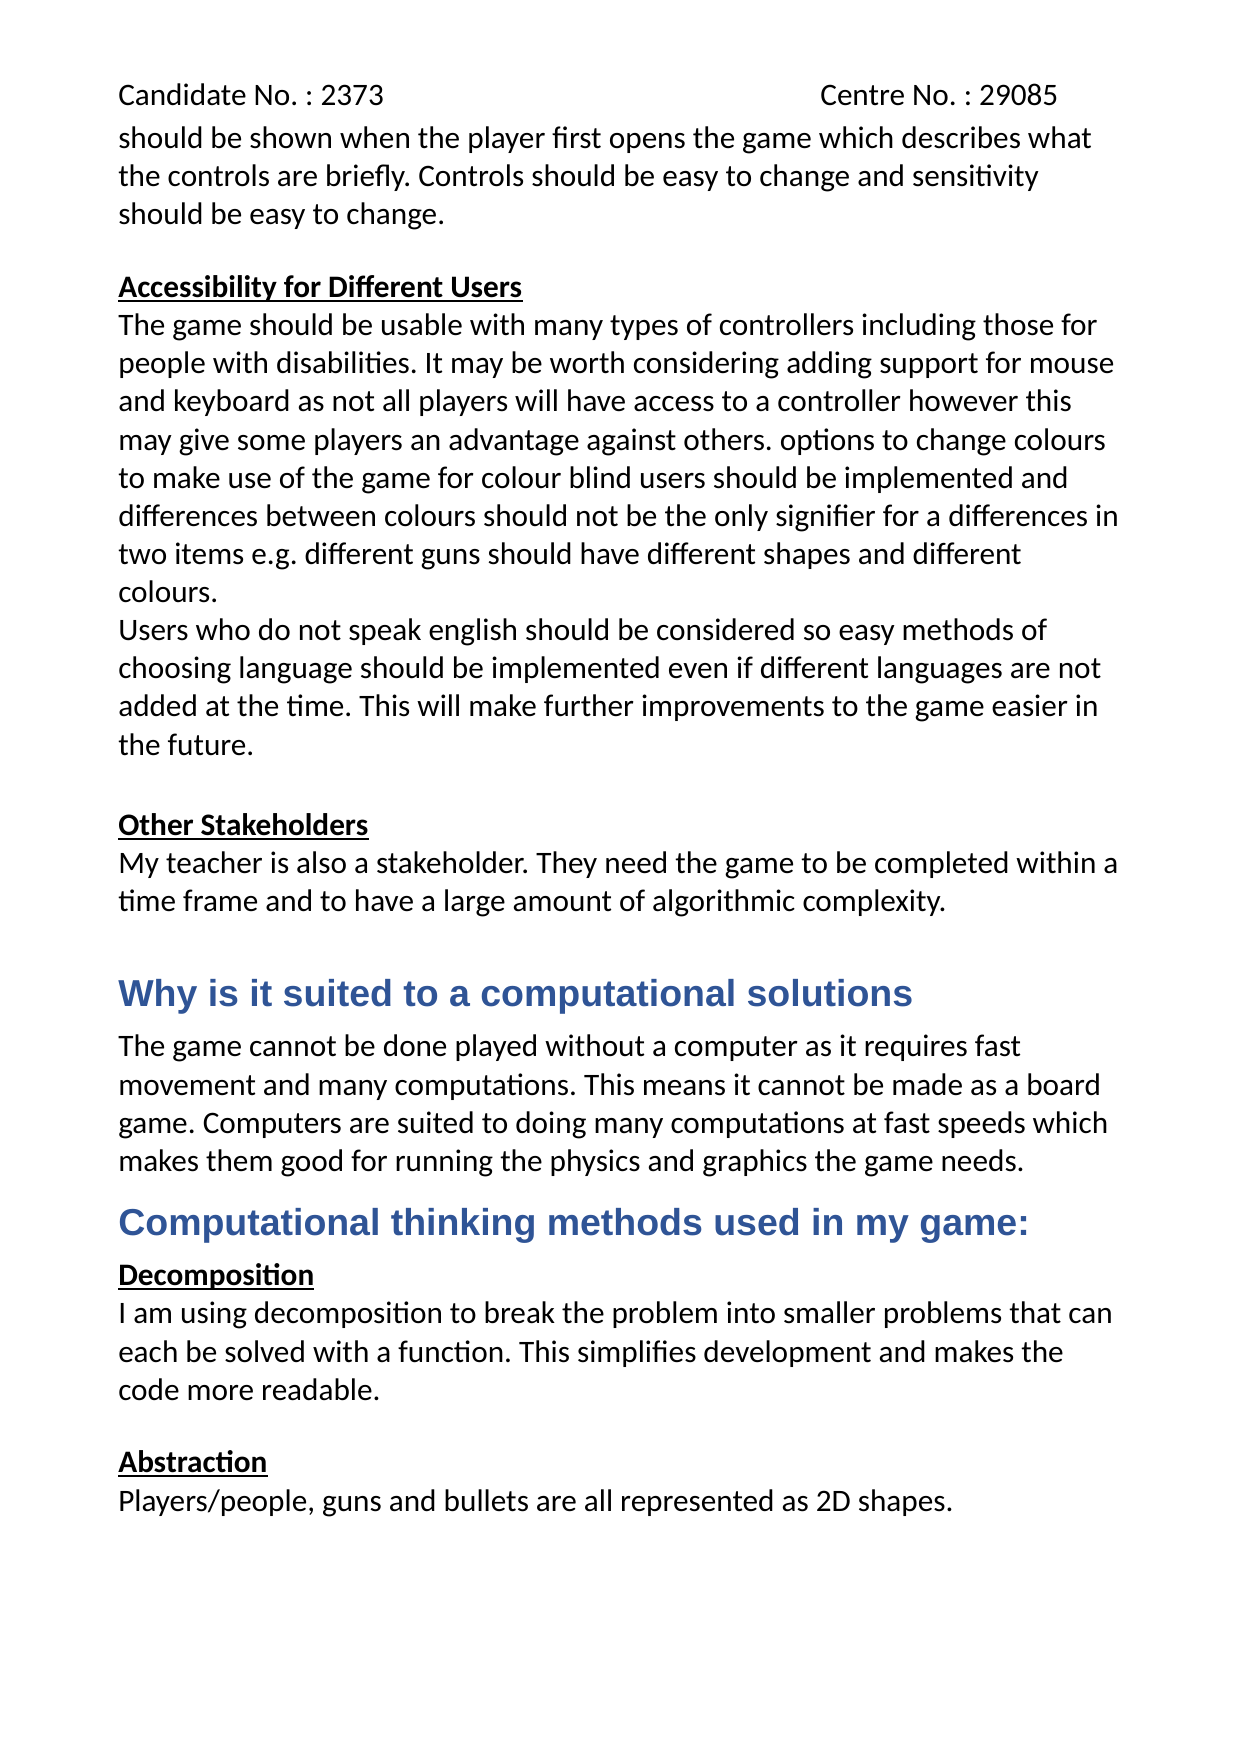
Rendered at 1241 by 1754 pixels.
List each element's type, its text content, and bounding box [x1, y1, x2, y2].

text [118, 118, 1122, 232]
text Players/people, guns and bullets are all represented as 2D shapes. [118, 1481, 1122, 1519]
text My teacher is also a stakeholder. They need the game to be completed within a time frame and to have a large amount of algorithmic complexity. [118, 843, 1122, 919]
subtitle Accessibility for Different Users [118, 267, 1122, 305]
text I am using decomposition to break the problem into smaller problems that can each be solved with a function. This simplifies development and makes the code more readable. [118, 1293, 1122, 1408]
subtitle Other Stakeholders [118, 805, 1122, 843]
text The game should be usable with many types of controllers including those for people with disabilities. It may be worth considering adding support for mouse and keyboard as not all players will have access to a controller however this may give some players an advantage against others. options to change colours to make use of the game for colour blind users should be implemented and differences between colours should not be the only signifier for a differences in two items e.g. different guns should have different shapes and different colours. [118, 305, 1122, 610]
text The game cannot be done played without a computer as it requires fast movement and many computations. This means it cannot be made as a board game. Computers are suited to doing many computations at fast speeds which makes them good for running the physics and graphics the game needs. [118, 1026, 1122, 1179]
subtitle Abstraction [118, 1443, 1122, 1481]
subtitle Why is it suited to a computational solutions [118, 971, 1122, 1014]
text Users who do not speak english should be considered so easy methods of choosing language should be implemented even if different languages are not added at the time. This will make further improvements to the game easier in the future. [118, 610, 1122, 763]
subtitle Decomposition [118, 1255, 1122, 1293]
subtitle Computational thinking methods used in my game: [118, 1200, 1122, 1243]
